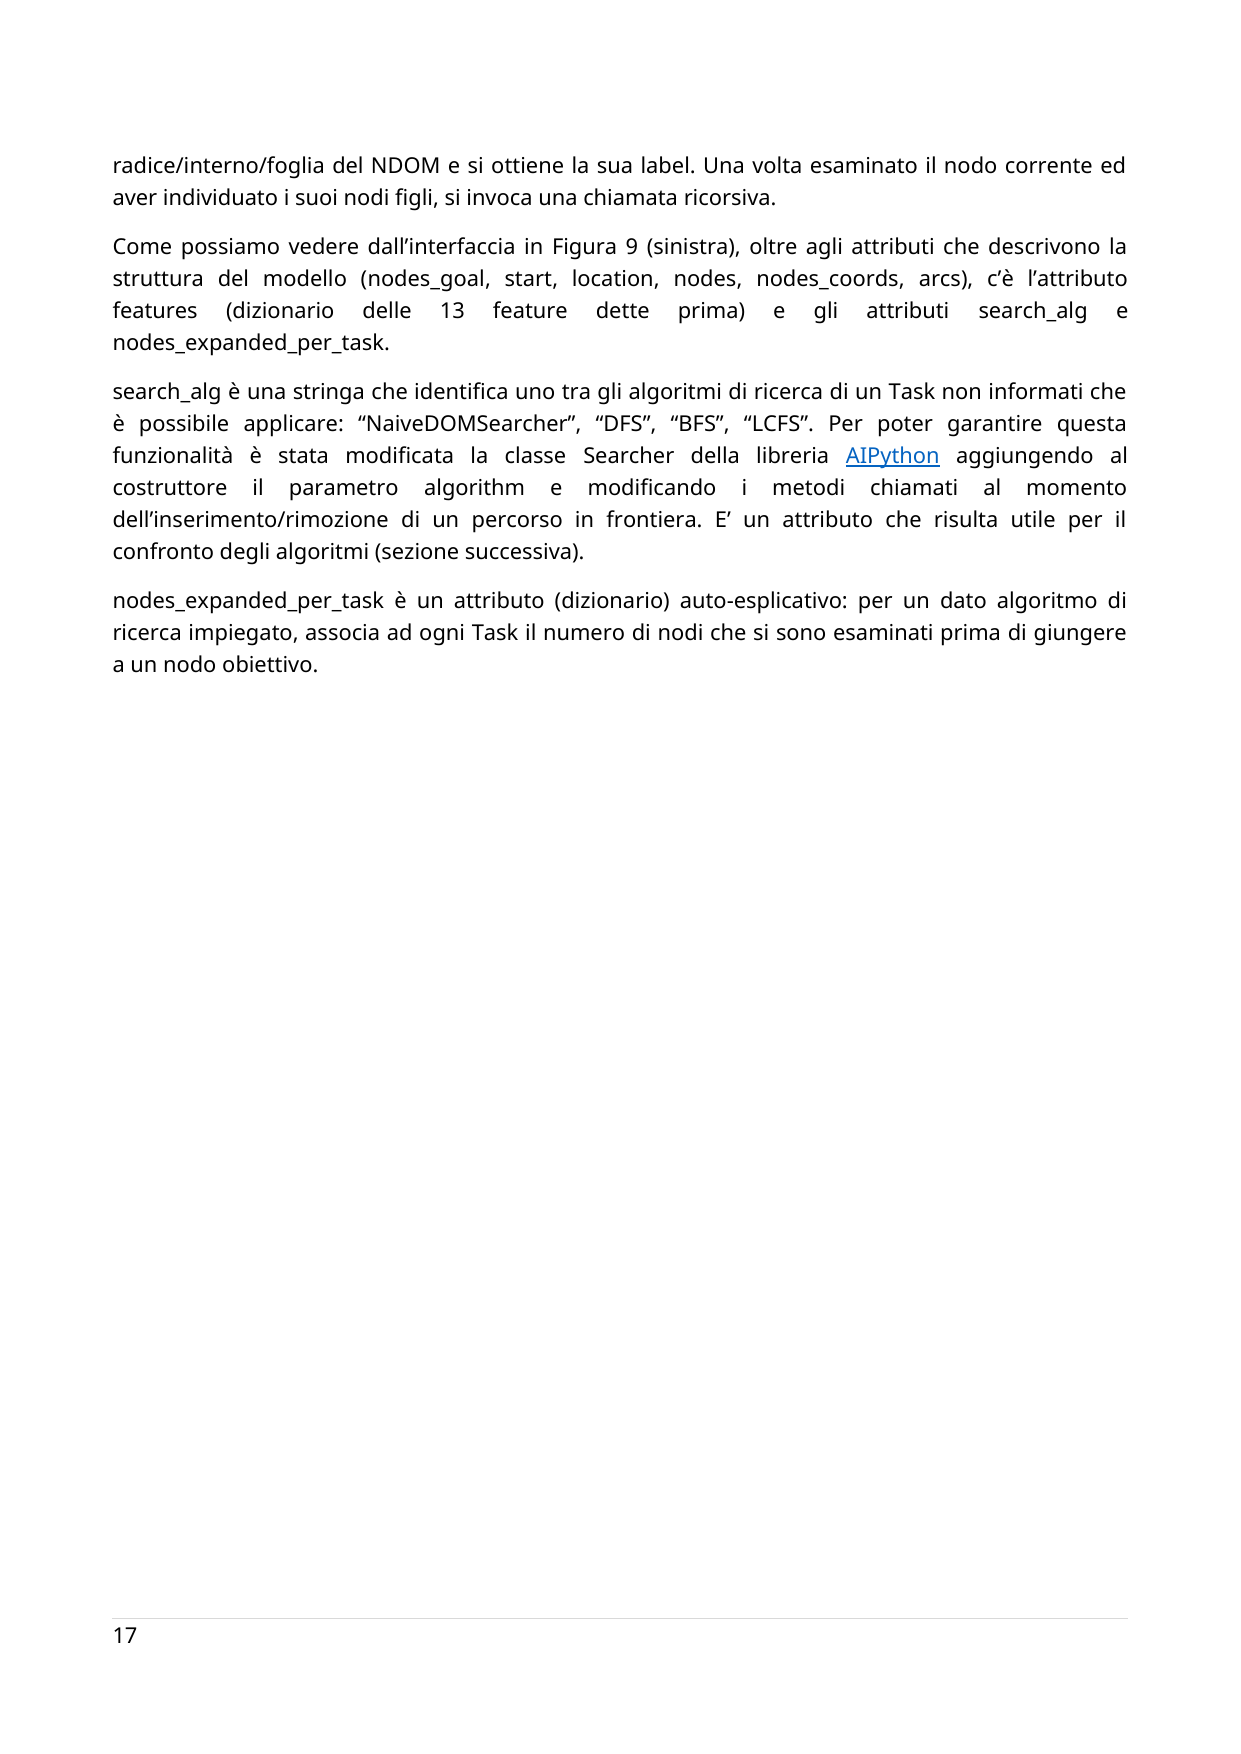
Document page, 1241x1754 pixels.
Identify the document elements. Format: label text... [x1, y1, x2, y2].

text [112, 150, 1128, 212]
text search_alg è una stringa che identifica uno tra gli algoritmi di ricerca di un Task non informati che è possibile applicare: “NaiveDOMSearcher”, “DFS”, “BFS”, “LCFS”. Per poter garantire questa funzionalità è stata modificata la classe Searcher della libreria AIPython aggiungendo al costruttore il parametro algorithm e modificando i metodi chiamati al momento dell’inserimento/rimozione di un percorso in frontiera. E’ un attributo che risulta utile per il confronto degli algoritmi (sezione successiva). [112, 376, 1128, 566]
text nodes_expanded_per_task è un attributo (dizionario) auto-esplicativo: per un dato algoritmo di ricerca impiegato, associa ad ogni Task il numero di nodi che si sono esaminati prima di giungere a un nodo obiettivo. [112, 585, 1128, 679]
text Come possiamo vedere dall’interfaccia in Figura 9 (sinistra), oltre agli attributi che descrivono la struttura del modello (nodes_goal, start, location, nodes, nodes_coords, arcs), c’è l’attributo features (dizionario delle 13 feature dette prima) e gli attributi search_alg e nodes_expanded_per_task. [112, 231, 1128, 357]
